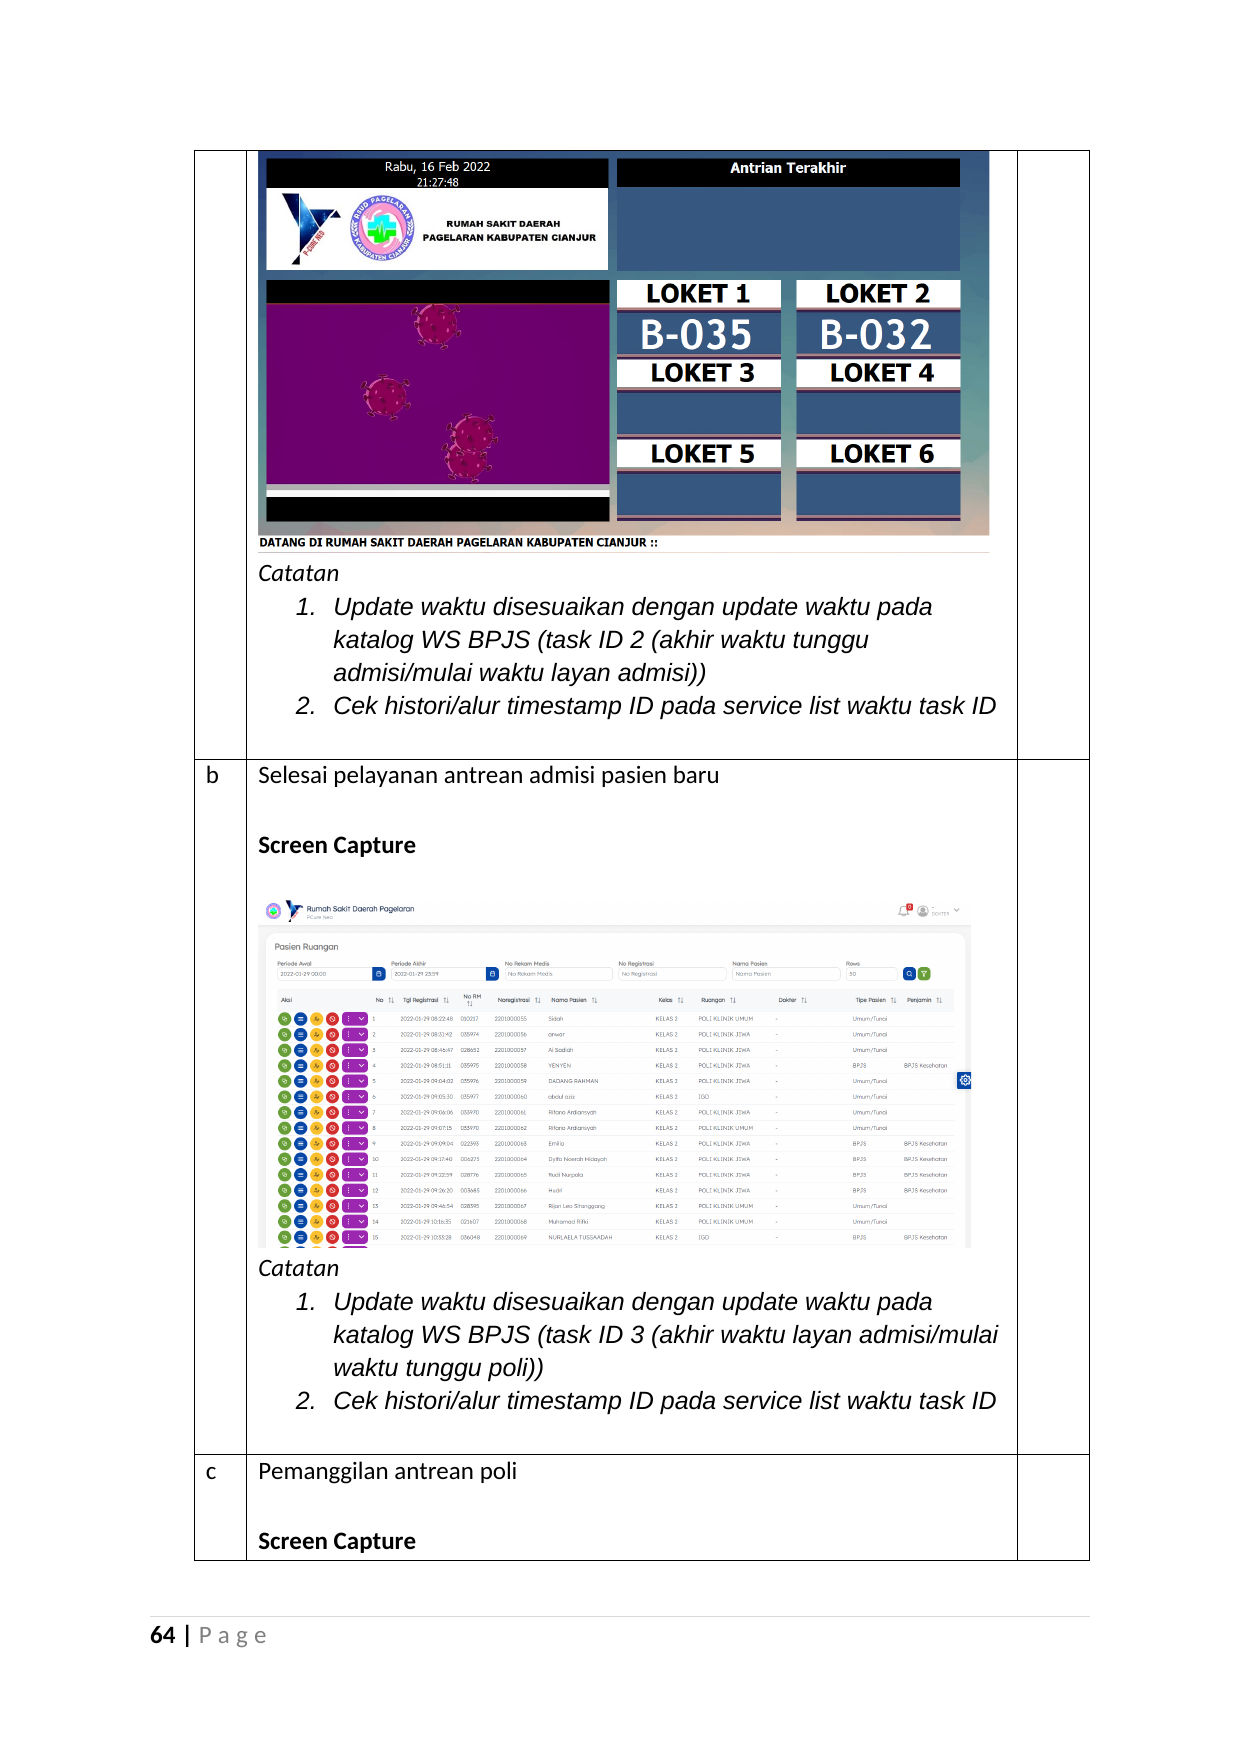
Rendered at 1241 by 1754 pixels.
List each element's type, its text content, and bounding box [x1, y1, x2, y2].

picture [258, 151, 990, 553]
table_cell a [195, 151, 246, 758]
table_cell [1018, 760, 1089, 1454]
picture [258, 899, 972, 1248]
table_cell Selesai pelayanan antrean admisi pasien baru Screen Capture Catatan Update waktu disesuaikan dengan update waktu pada katalog WS BPJS (task ID 3 (akhir waktu layan admisi/mulai waktu tunggu poli)) Cek histori/alur timestamp ID pada service list waktu task ID [247, 760, 1017, 1454]
table_cell [1018, 1455, 1089, 1560]
table_cell [1018, 151, 1089, 758]
table_cell c [195, 1455, 246, 1560]
table_cell b [195, 760, 246, 1454]
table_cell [247, 1455, 1017, 1560]
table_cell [247, 151, 1017, 758]
